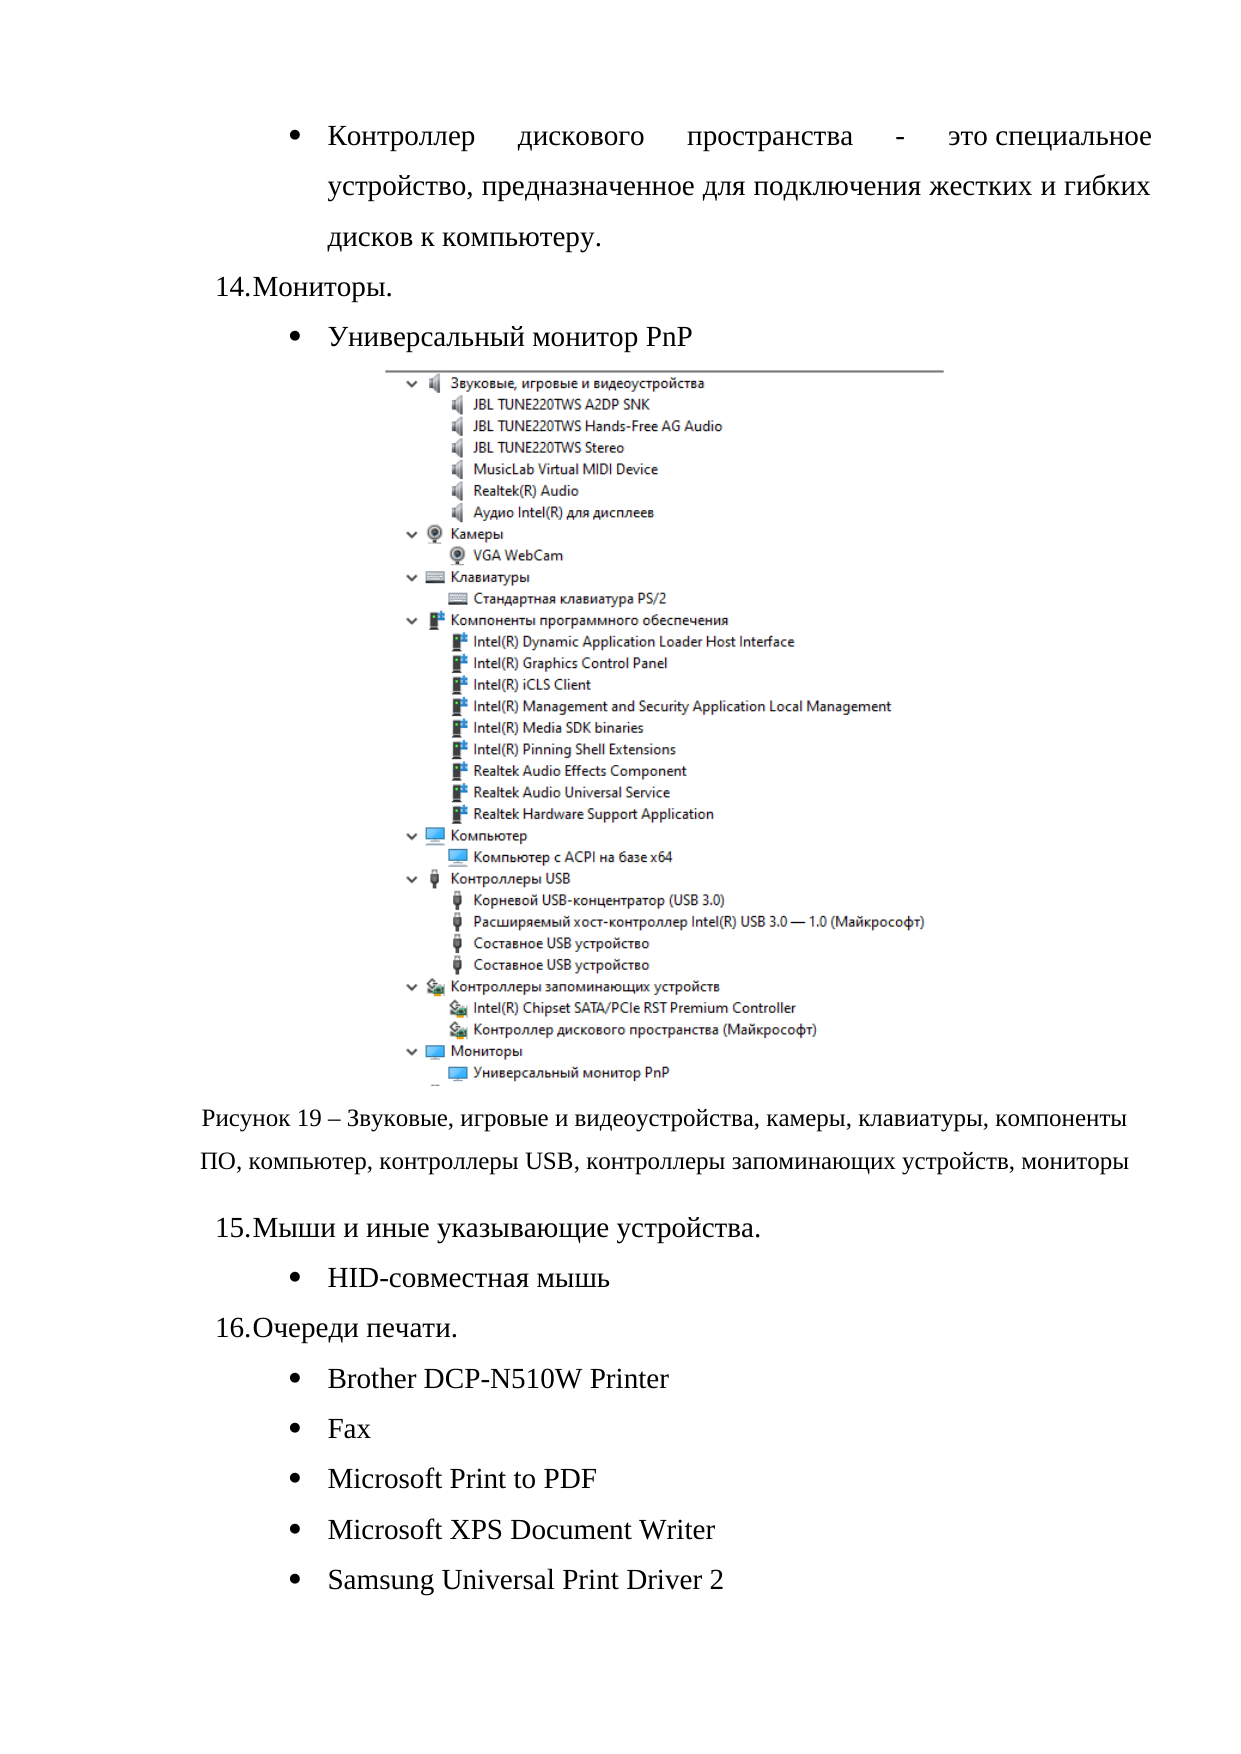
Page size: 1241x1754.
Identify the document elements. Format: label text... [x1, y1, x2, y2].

list Очереди печати. [215, 1311, 1152, 1344]
list Brother DCP-N510W Printer [290, 1361, 1152, 1394]
text Рисунок 19 – Звуковые, игровые и видеоустройства, камеры, клавиатуры, компоненты ПО, компьютер, контроллеры USB, контроллеры запоминающих устройств, мониторы [177, 1103, 1152, 1174]
list Microsoft XPS Document Writer [290, 1512, 1152, 1546]
list Универсальный монитор PnP [290, 319, 1152, 353]
list Мониторы. [215, 269, 1152, 303]
list Microsoft Print to PDF [290, 1462, 1152, 1495]
picture [385, 370, 944, 1086]
list Fax [290, 1411, 1152, 1445]
list HID-совместная мышь [290, 1260, 1152, 1294]
list Мыши и иные указывающие устройства. [215, 1210, 1152, 1243]
list Контроллер дискового пространства - это специальное устройство, предназначенное для подключения жестких и гибких дисков к компьютеру. [290, 118, 1152, 252]
list Samsung Universal Print Driver 2 [290, 1562, 1152, 1596]
